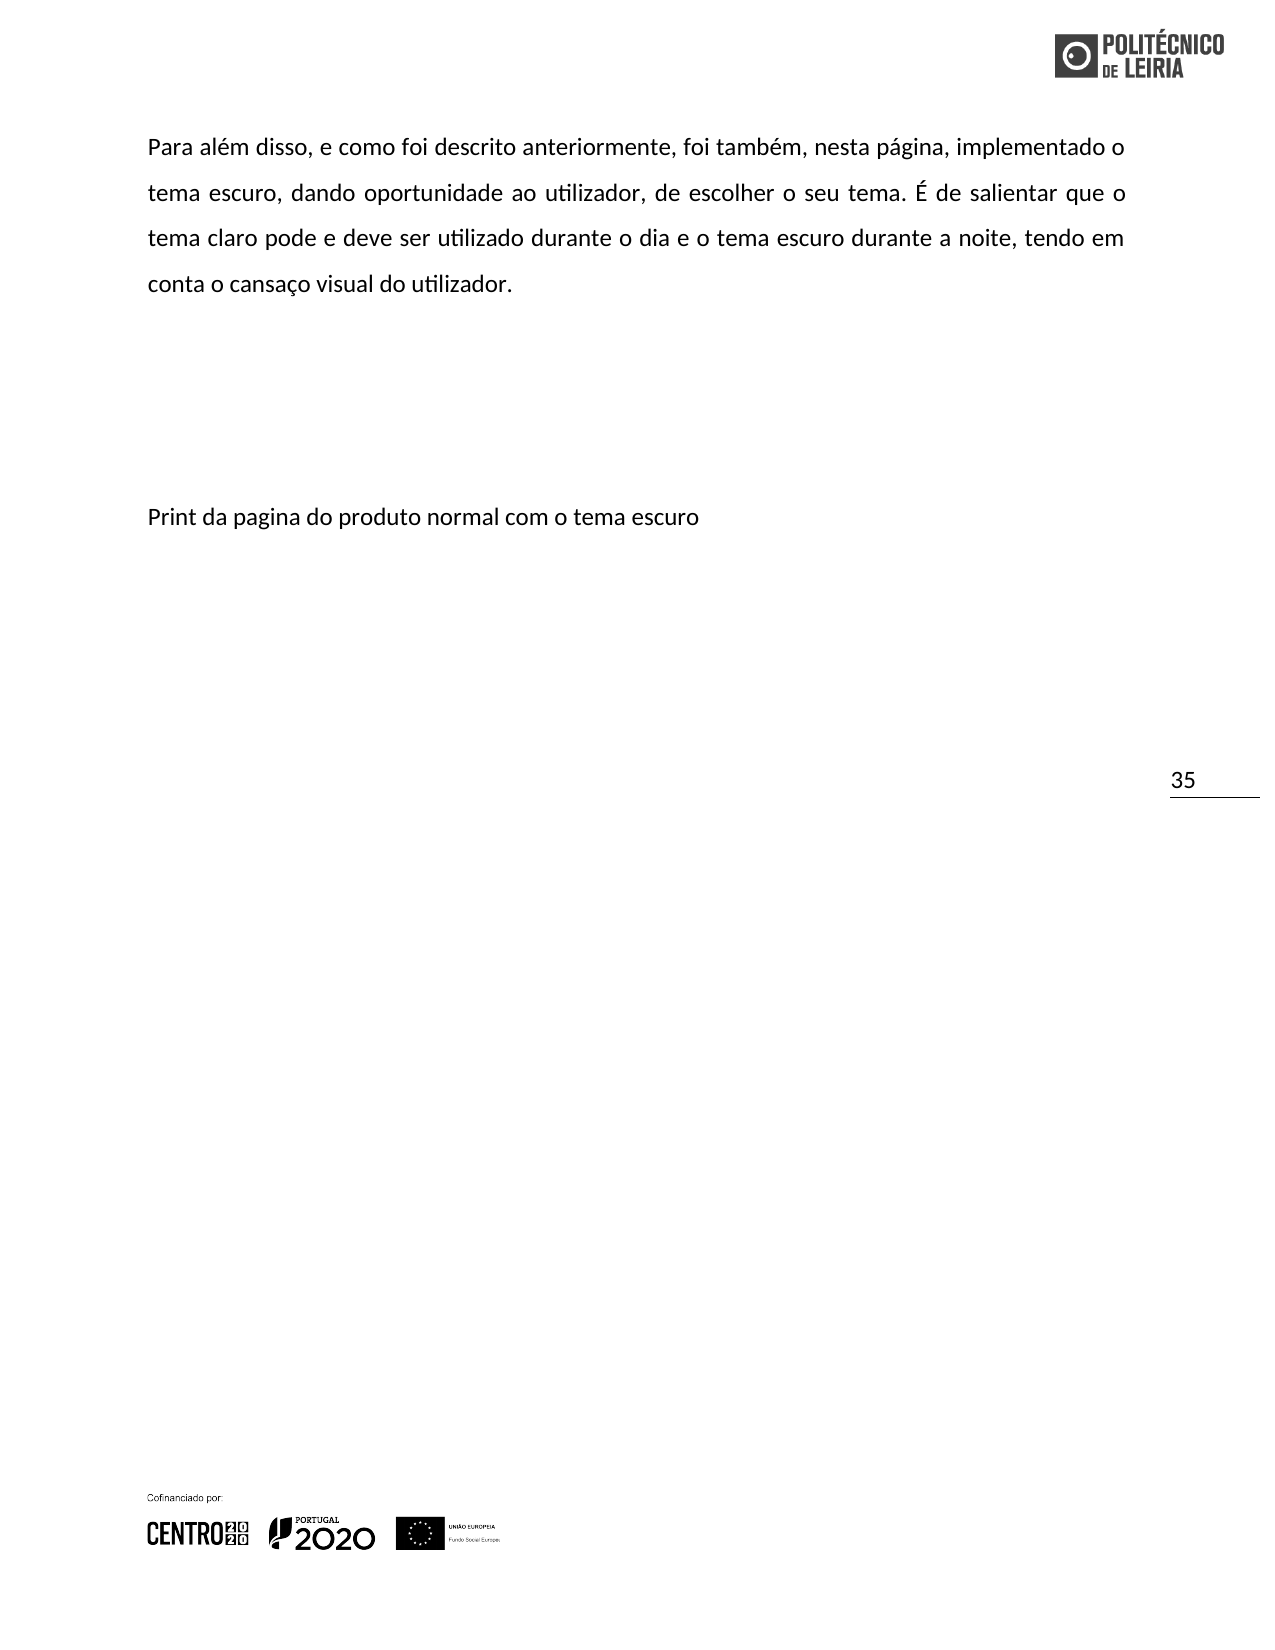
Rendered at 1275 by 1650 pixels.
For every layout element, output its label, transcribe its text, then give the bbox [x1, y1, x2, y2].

picture [147, 1494, 500, 1550]
picture [1053, 26, 1225, 80]
text Print da pagina do produto normal com o tema escuro [148, 501, 1127, 532]
text Para além disso, e como foi descrito anteriormente, foi também, nesta página, implementado o tema escuro, dando oportunidade ao utilizador, de escolher o seu tema. É de salientar que o tema claro pode e deve ser utilizado durante o dia e o tema escuro durante a noite, tendo em conta o cansaço visual do utilizador. [148, 131, 1127, 299]
